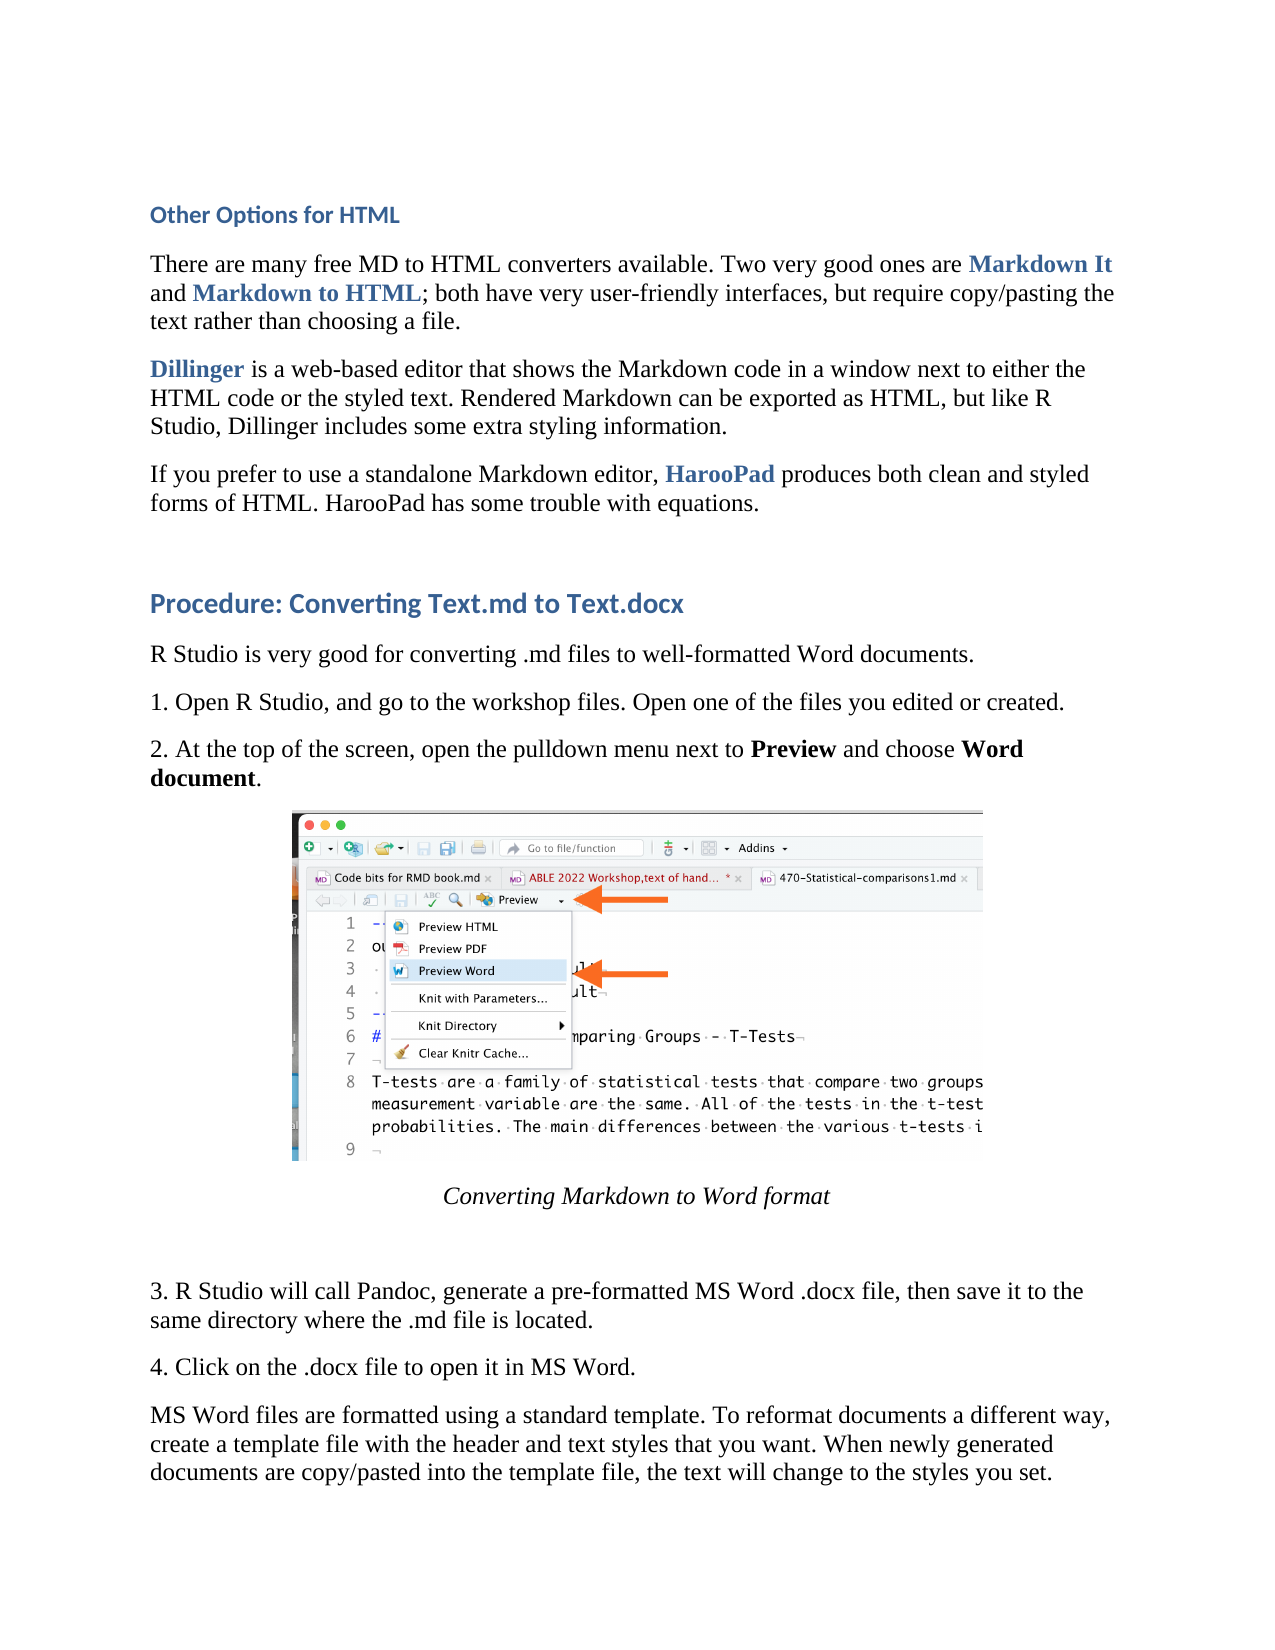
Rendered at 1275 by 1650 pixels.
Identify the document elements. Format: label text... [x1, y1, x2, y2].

text 1. Open R Studio, and go to the workshop files. Open one of the files you edited or created. [150, 687, 1125, 715]
text 2. At the top of the screen, open the pulldown menu next to Preview and choose Word document. [150, 734, 1125, 792]
subtitle Procedure: Converting Text.md to Text.docx [150, 585, 1125, 620]
text MS Word files are formatted using a standard template. To reformat documents a different way, create a template file with the header and text styles that you want. When newly generated documents are copy/pasted into the template file, the text will change to the styles you set. [150, 1400, 1125, 1486]
text There are many free MD to HTML converters available. Two very good ones are Markdown It and Markdown to HTML; both have very user-friendly interfaces, but require copy/pasting the text rather than choosing a file. [150, 249, 1125, 335]
text R Studio is very good for converting .md files to well-formatted Word documents. [150, 639, 1125, 668]
text 3. R Studio will call Pandoc, generate a pre-formatted MS Word .docx file, then save it to the same directory where the .md file is located. [150, 1276, 1125, 1334]
text Converting Markdown to Word format [150, 1181, 1125, 1210]
text 4. Click on the .docx file to open it in MS Word. [150, 1352, 1125, 1381]
picture [292, 810, 983, 1161]
text Dillinger is a web-based editor that shows the Markdown code in a window next to either the HTML code or the styled text. Rendered Markdown can be exported as HTML, but like R Studio, Dillinger includes some extra styling information. [150, 354, 1125, 440]
text If you prefer to use a standalone Markdown editor, HarooPad produces both clean and styled forms of HTML. HarooPad has some trouble with equations. [150, 459, 1125, 516]
subtitle Other Options for HTML [150, 199, 1125, 230]
